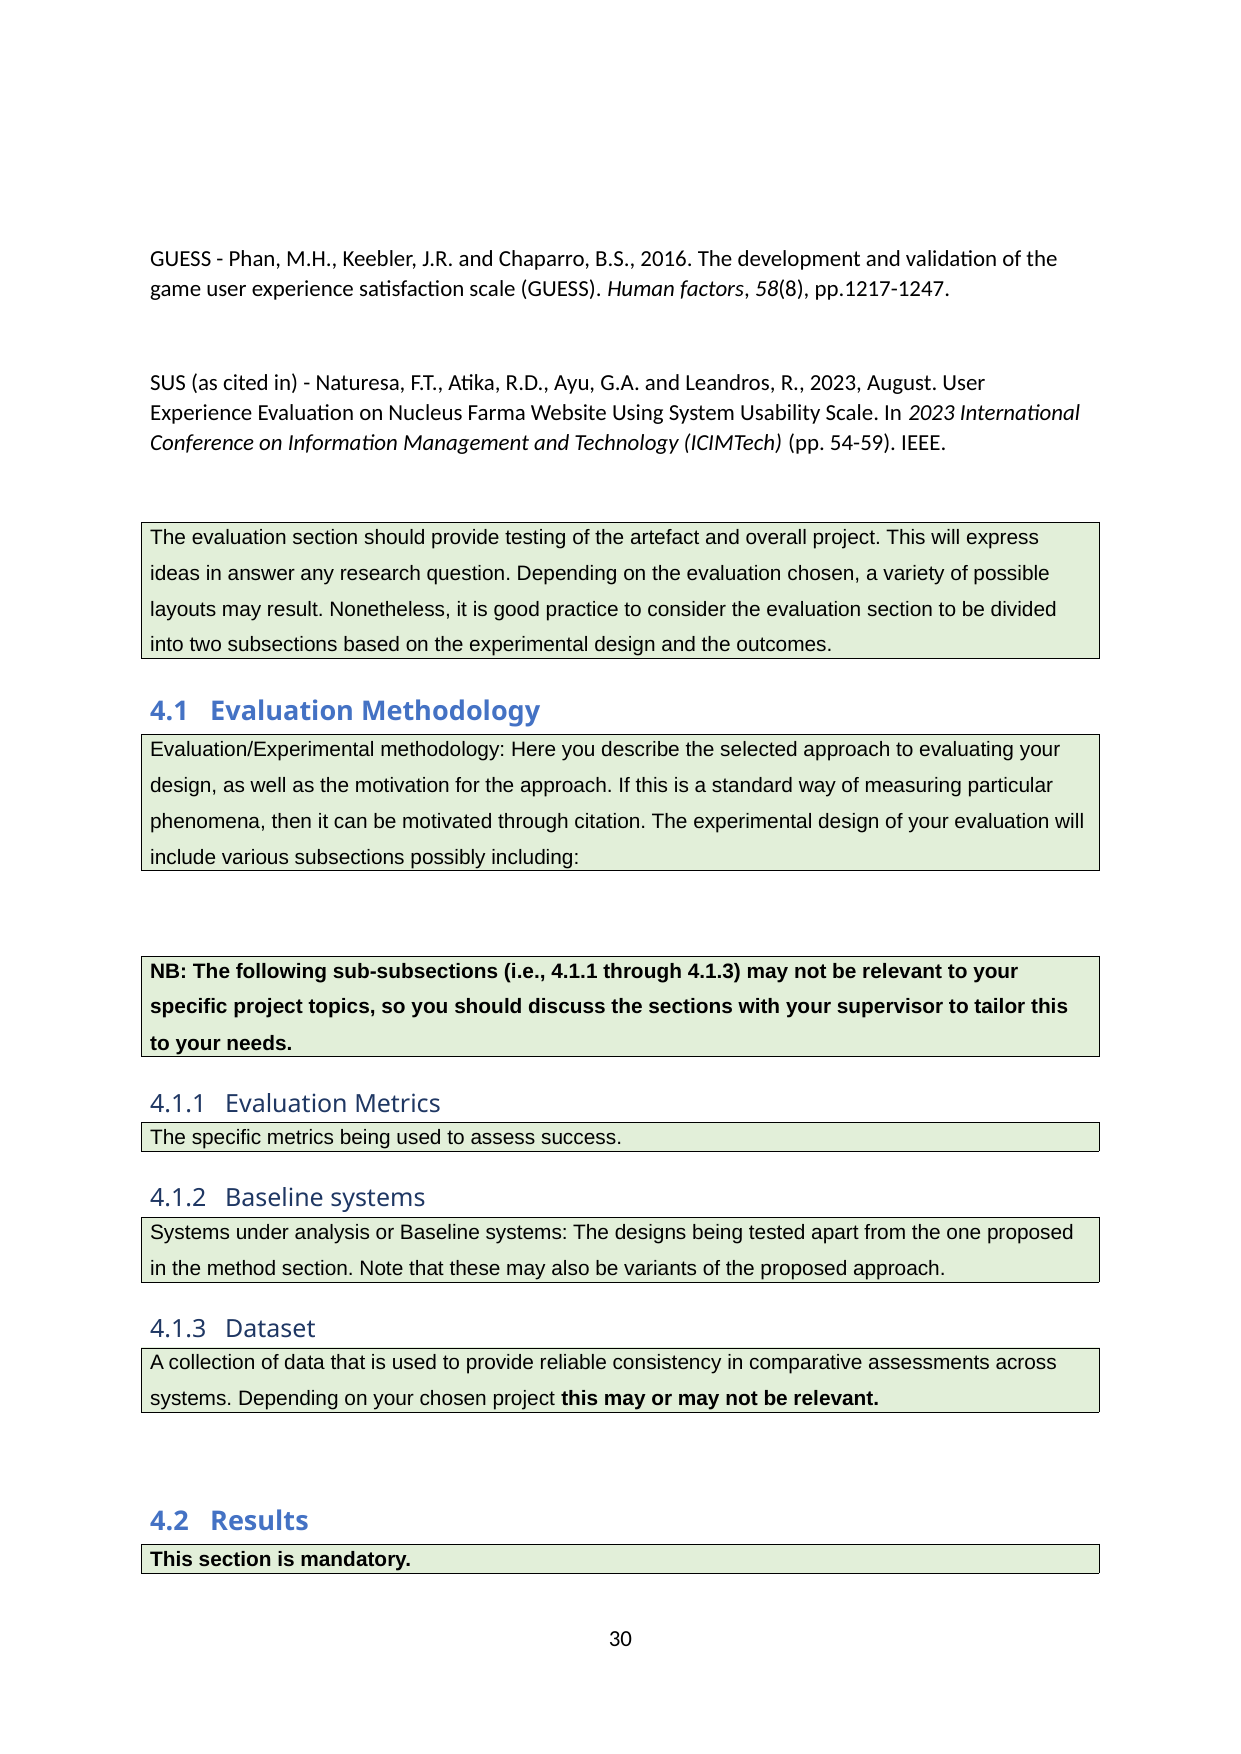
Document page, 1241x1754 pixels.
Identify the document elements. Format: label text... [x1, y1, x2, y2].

text The specific metrics being used to assess success. [142, 1123, 1099, 1151]
text Evaluation/Experimental methodology: Here you describe the selected approach to evaluating your design, as well as the motivation for the approach. If this is a standard way of measuring particular phenomena, then it can be motivated through citation. The experimental design of your evaluation will include various subsections possibly including: [142, 735, 1099, 870]
text A collection of data that is used to provide reliable consistency in comparative assessments across systems. Depending on your chosen project this may or may not be relevant. [142, 1349, 1099, 1412]
text SUS (as cited in) - Naturesa, F.T., Atika, R.D., Ayu, G.A. and Leandros, R., 2023, August. User Experience Evaluation on Nucleus Farma Website Using System Usability Scale. In 2023 International Conference on Information Management and Technology (ICIMTech) (pp. 54-59). IEEE. [150, 368, 1090, 456]
subtitle Evaluation Metrics [150, 1086, 1090, 1119]
subtitle Dataset [150, 1311, 1090, 1345]
subtitle Evaluation Methodology [150, 692, 1090, 728]
text Systems under analysis or Baseline systems: The designs being tested apart from the one proposed in the method section. Note that these may also be variants of the proposed approach. [142, 1218, 1099, 1282]
text GUESS - Phan, M.H., Keebler, J.R. and Chaparro, B.S., 2016. The development and validation of the game user experience satisfaction scale (GUESS). Human factors, 58(8), pp.1217-1247. [150, 244, 1090, 302]
text NB: The following sub-subsections (i.e., 4.1.1 through 4.1.3) may not be relevant to your specific project topics, so you should discuss the sections with your supervisor to tailor this to your needs. [142, 957, 1099, 1056]
subtitle Results [150, 1501, 1090, 1538]
text The evaluation section should provide testing of the artefact and overall project. This will express ideas in answer any research question. Depending on the evaluation chosen, a variety of possible layouts may result. Nonetheless, it is good practice to consider the evaluation section to be divided into two subsections based on the experimental design and the outcomes. [142, 523, 1099, 658]
subtitle Baseline systems [150, 1180, 1090, 1214]
text This section is mandatory. [142, 1545, 1099, 1573]
